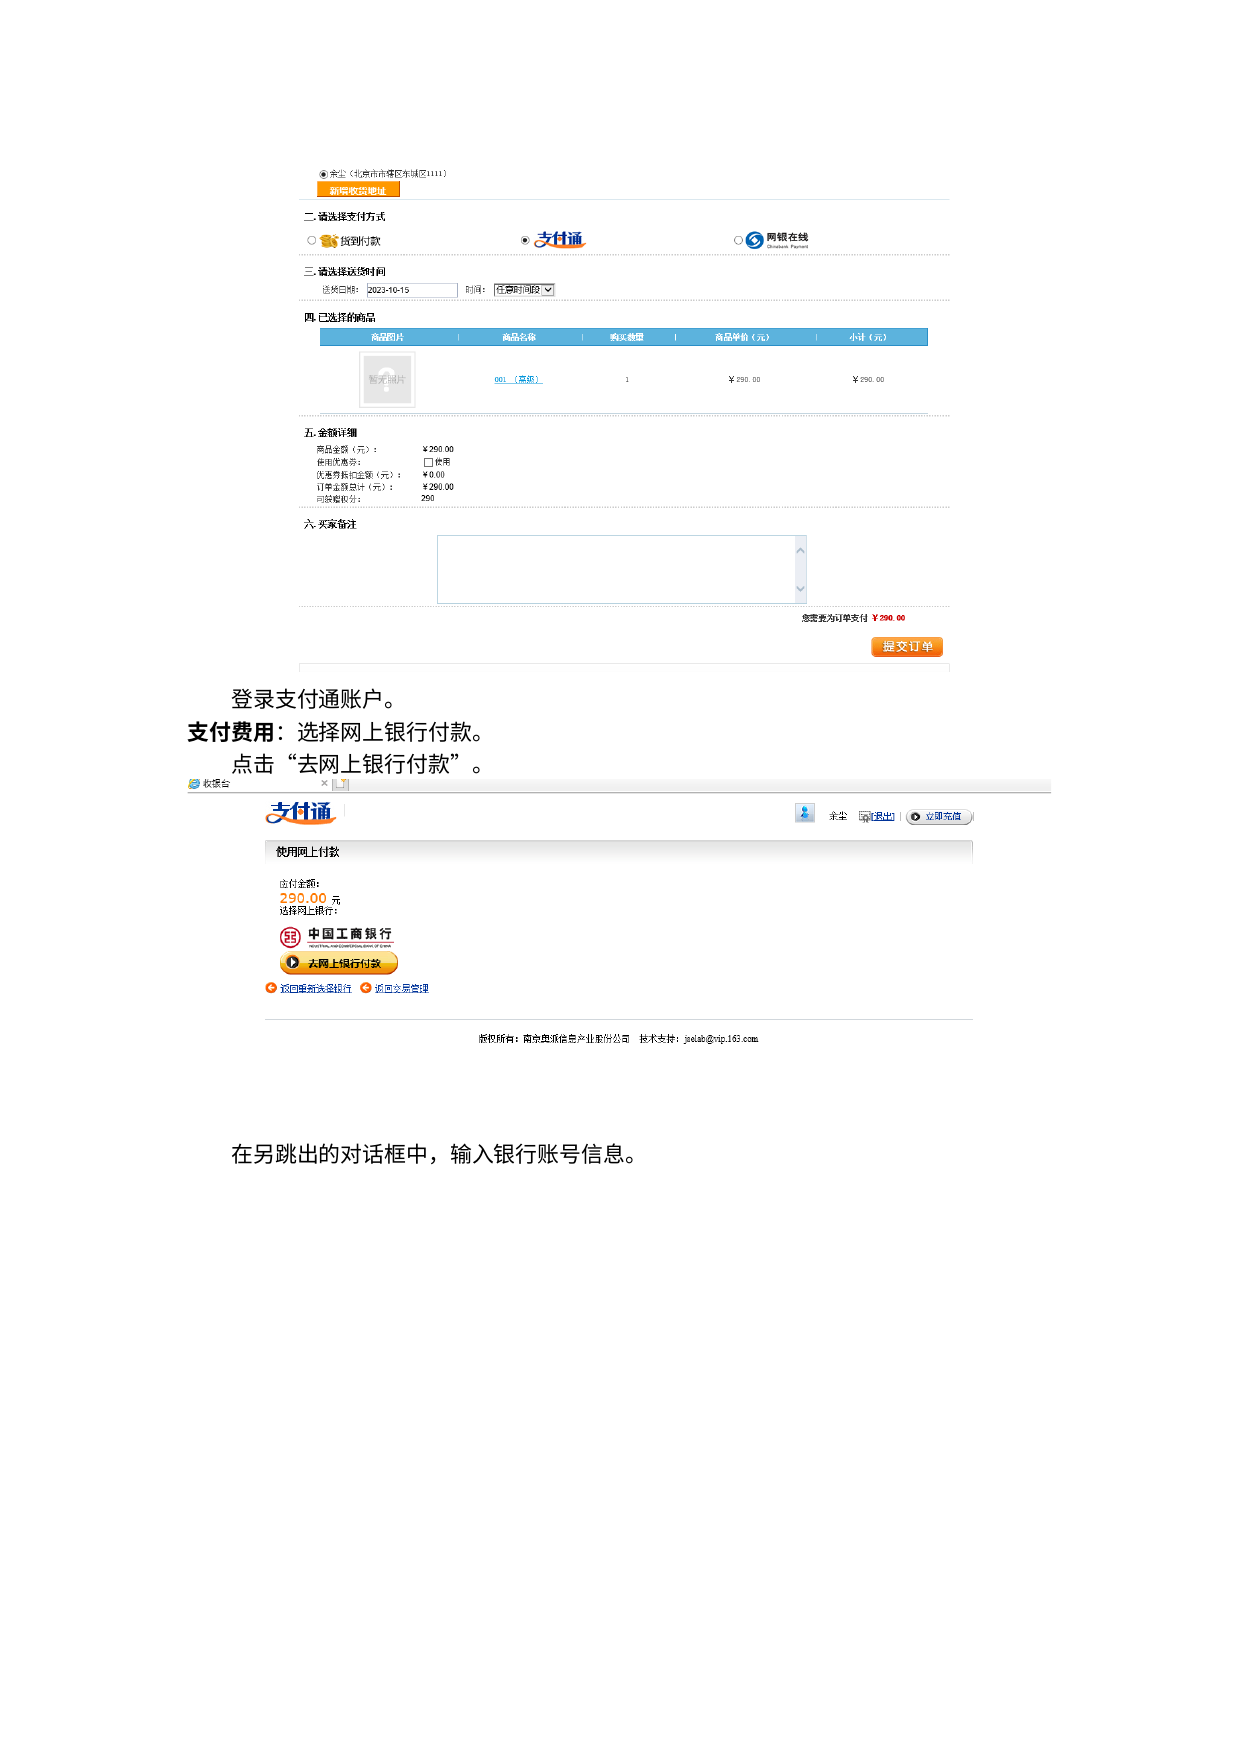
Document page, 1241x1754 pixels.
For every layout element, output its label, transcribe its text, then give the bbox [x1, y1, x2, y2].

picture [187, 779, 1052, 1121]
text 支付费用：选择网上银行付款。 [187, 714, 1053, 747]
picture [187, 162, 1051, 672]
text 点击“去网上银行付款”。 [187, 747, 1053, 779]
text 在另跳出的对话框中，输入银行账号信息。 [187, 1137, 1053, 1169]
text 登录支付通账户。 [187, 682, 1053, 714]
